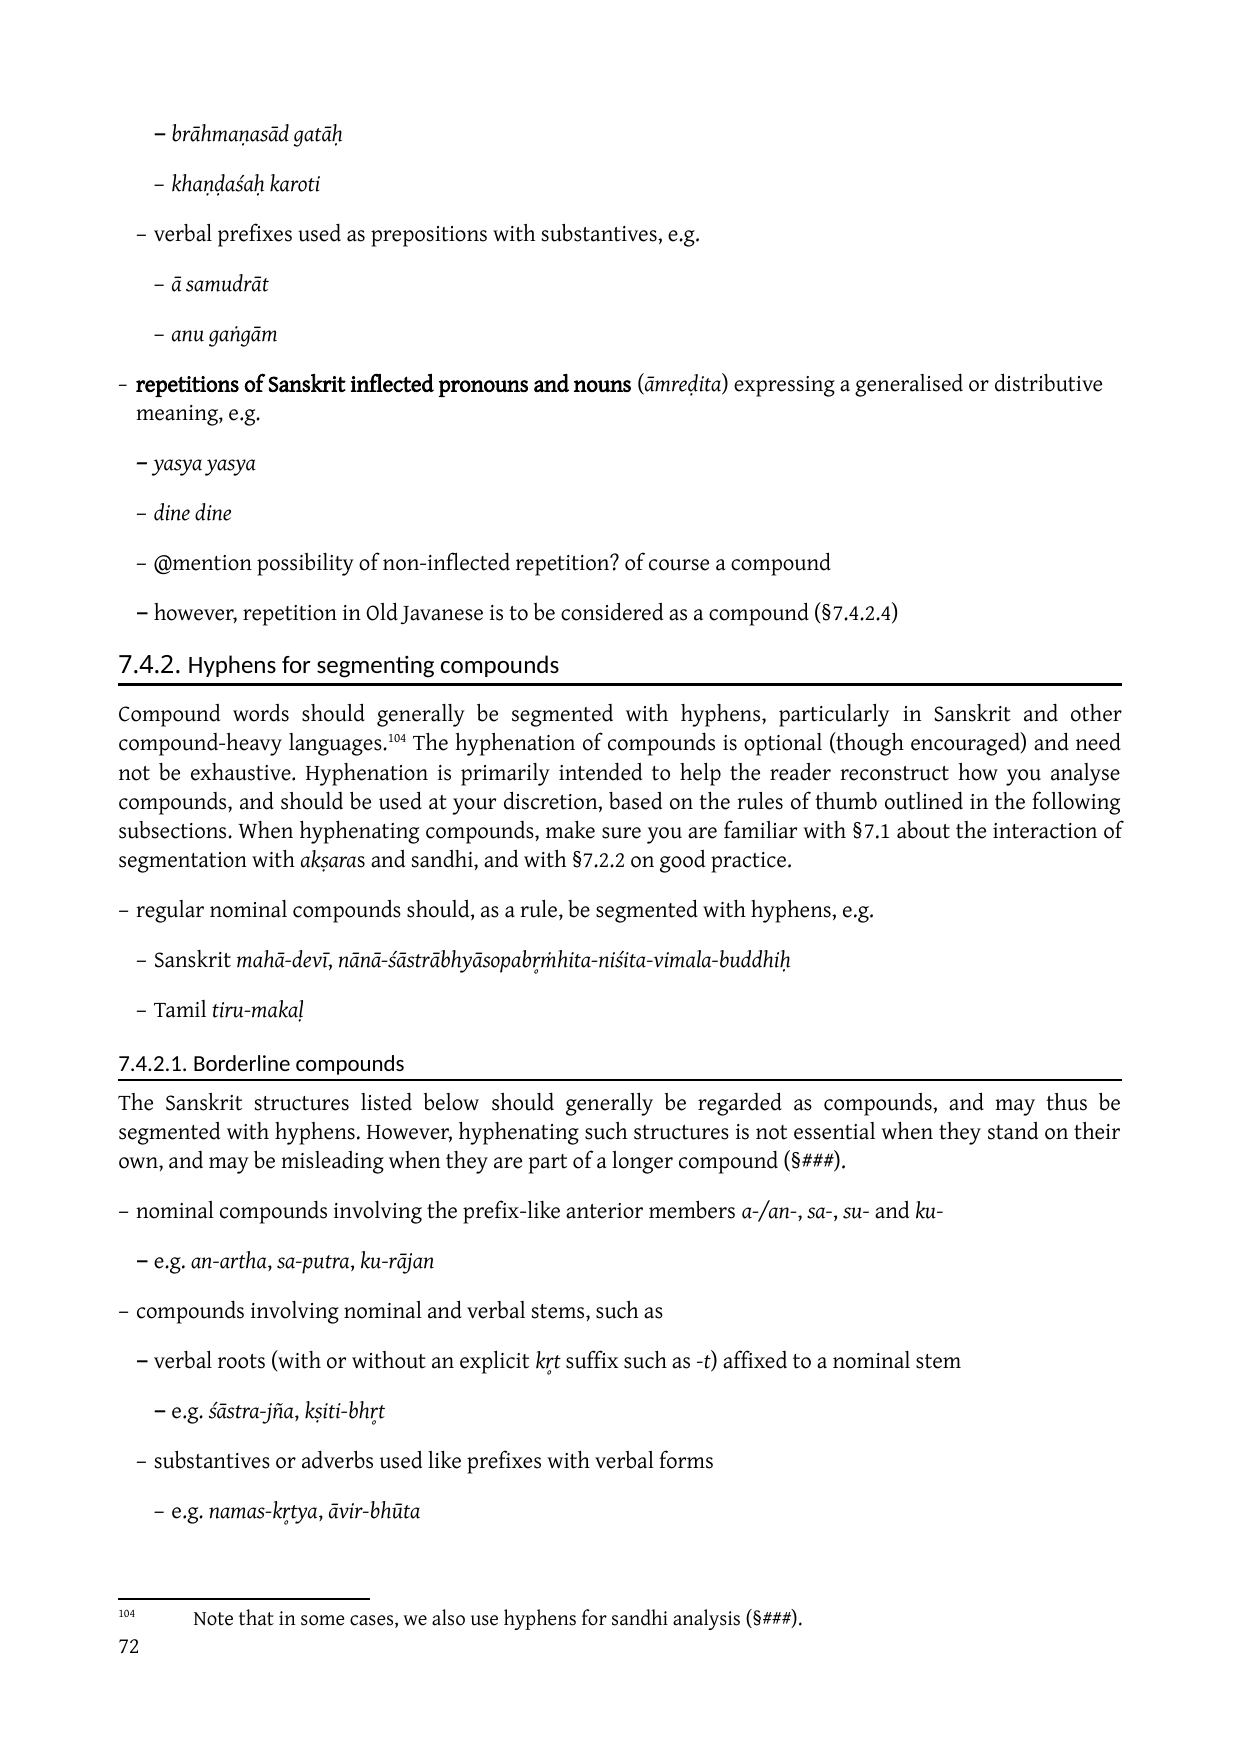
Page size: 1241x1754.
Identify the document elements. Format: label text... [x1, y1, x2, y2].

list verbal prefixes used as prepositions with substantives, e.g. [136, 218, 1122, 247]
text The Sanskrit structures listed below should generally be regarded as compounds, and may thus be segmented with hyphens. However, hyphenating such structures is not essential when they stand on their own, and may be misleading when they are part of a longer compound (§###). [118, 1087, 1122, 1174]
list however, repetition in Old Javanese is to be considered as a compound (§7.3.2.4) [136, 597, 1122, 626]
list Sanskrit mahā-devī, nānā-śāstrābhyāsopabr̥ṁhita-niśita-vimala-buddhiḥ [136, 944, 1122, 973]
list khaṇḍaśaḥ karoti [153, 168, 1122, 197]
list ā samudrāt [153, 268, 1122, 297]
list @mention possibility of non-inflected repetition? of course a compound [136, 547, 1122, 576]
list verbal roots (with or without an explicit kr̥t suffix such as -t) affixed to a nominal stem [136, 1345, 1122, 1374]
list dine dine [136, 497, 1122, 526]
list regular nominal compounds should, as a rule, be segmented with hyphens, e.g. [118, 894, 1122, 923]
list substantives or adverbs used like prefixes with verbal forms [136, 1445, 1122, 1474]
list e.g. śāstra-jña, kṣiti-bhr̥t [153, 1395, 1122, 1424]
list e.g. an-artha, sa-putra, ku-rājan [136, 1245, 1122, 1274]
list Tamil tiru-makaḷ [136, 994, 1122, 1023]
list brāhmaṇasād gatāḥ [153, 118, 1122, 147]
text Compound words should generally be segmented with hyphens, particularly in Sanskrit and other compound-heavy languages. The hyphenation of compounds is optional (though encouraged) and need not be exhaustive. Hyphenation is primarily intended to help the reader reconstruct how you analyse compounds, and should be used at your discretion, based on the rules of thumb outlined in the following subsections. When hyphenating compounds, make sure you are familiar with §7.1 about the interaction of segmentation with akṣaras and sandhi, and with §7.2.2 on good practice. [118, 698, 1122, 873]
subtitle Hyphens for segmenting compounds [118, 647, 1122, 683]
list e.g. namas-kr̥tya, āvir-bhūta [153, 1495, 1122, 1524]
list compounds involving nominal and verbal stems, such as [118, 1295, 1122, 1324]
list nominal compounds involving the prefix-like anterior members a-/an-, sa-, su- and ku- [118, 1195, 1122, 1224]
list yasya yasya [136, 447, 1122, 476]
list repetitions of Sanskrit inflected pronouns and nouns (āmreḍita) expressing a generalised or distributive meaning, e.g. [118, 368, 1122, 426]
subtitle Borderline compounds [118, 1048, 1122, 1079]
list anu gaṅgām [153, 318, 1122, 347]
